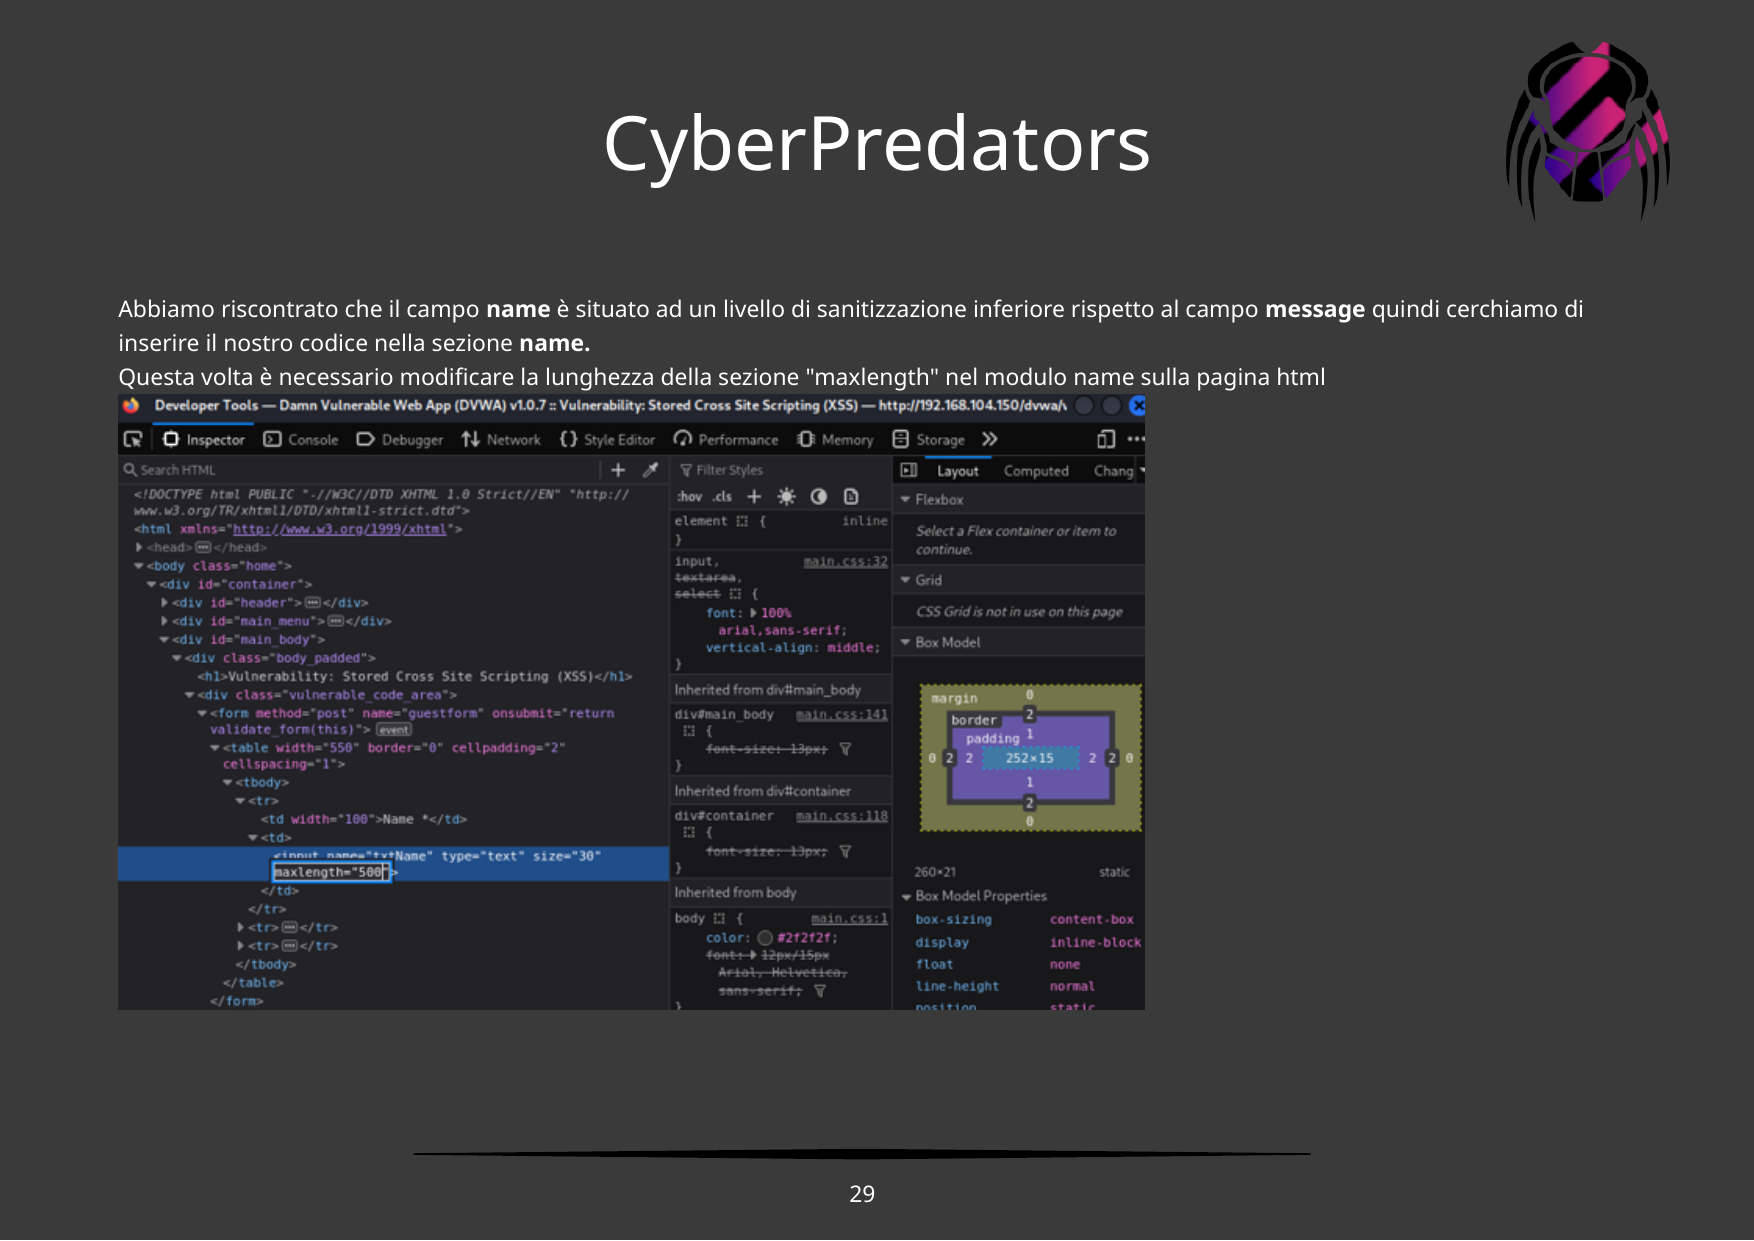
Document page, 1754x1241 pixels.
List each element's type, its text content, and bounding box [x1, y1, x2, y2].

picture [118, 394, 1145, 1010]
picture [1496, 40, 1679, 224]
